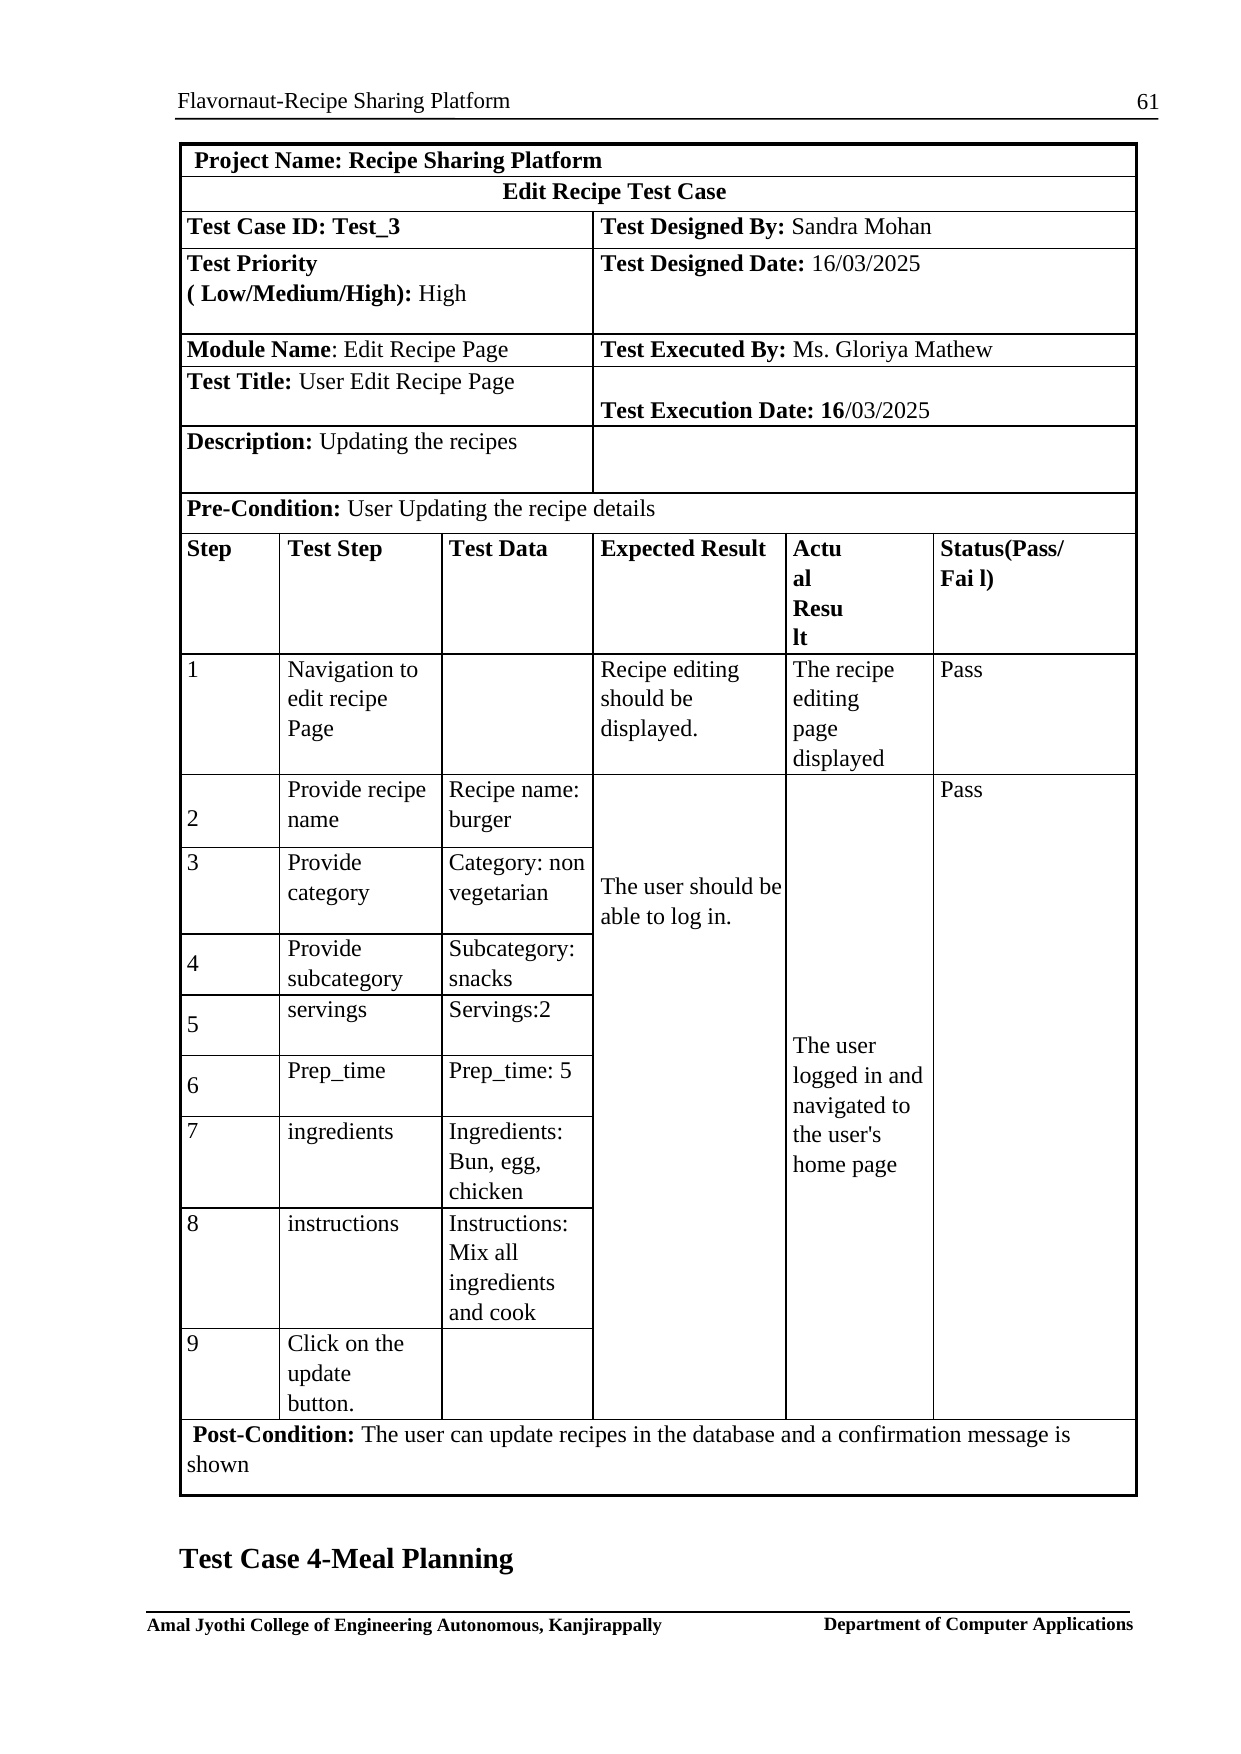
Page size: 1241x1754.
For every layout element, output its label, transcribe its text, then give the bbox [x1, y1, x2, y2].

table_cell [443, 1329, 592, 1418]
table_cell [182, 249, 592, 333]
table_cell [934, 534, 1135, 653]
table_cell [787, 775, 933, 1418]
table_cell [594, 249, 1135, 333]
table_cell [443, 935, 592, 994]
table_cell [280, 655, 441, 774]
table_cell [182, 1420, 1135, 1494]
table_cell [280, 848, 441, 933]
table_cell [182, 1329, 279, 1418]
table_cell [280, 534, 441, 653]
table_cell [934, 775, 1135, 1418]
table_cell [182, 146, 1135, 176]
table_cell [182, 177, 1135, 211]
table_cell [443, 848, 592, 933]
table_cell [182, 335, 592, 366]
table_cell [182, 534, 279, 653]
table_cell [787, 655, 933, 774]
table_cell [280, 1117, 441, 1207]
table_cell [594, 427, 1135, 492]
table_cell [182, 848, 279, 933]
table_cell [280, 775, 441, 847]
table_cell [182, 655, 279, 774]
text Test Case 4-Meal Planning [179, 1542, 1162, 1575]
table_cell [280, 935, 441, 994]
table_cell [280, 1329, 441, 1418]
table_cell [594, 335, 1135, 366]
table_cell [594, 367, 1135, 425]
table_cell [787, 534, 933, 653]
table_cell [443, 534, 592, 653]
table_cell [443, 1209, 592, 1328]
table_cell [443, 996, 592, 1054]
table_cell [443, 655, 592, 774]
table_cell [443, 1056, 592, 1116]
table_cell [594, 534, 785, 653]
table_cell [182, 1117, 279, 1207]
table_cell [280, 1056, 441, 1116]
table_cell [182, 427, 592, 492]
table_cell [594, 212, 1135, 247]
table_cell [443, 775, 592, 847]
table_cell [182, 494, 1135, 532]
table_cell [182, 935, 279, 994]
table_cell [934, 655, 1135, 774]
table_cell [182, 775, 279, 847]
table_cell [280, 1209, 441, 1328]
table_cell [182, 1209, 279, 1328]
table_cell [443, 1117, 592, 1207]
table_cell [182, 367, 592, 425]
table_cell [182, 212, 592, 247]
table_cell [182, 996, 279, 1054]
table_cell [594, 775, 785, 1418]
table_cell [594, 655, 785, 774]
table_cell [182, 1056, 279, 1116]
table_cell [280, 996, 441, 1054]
